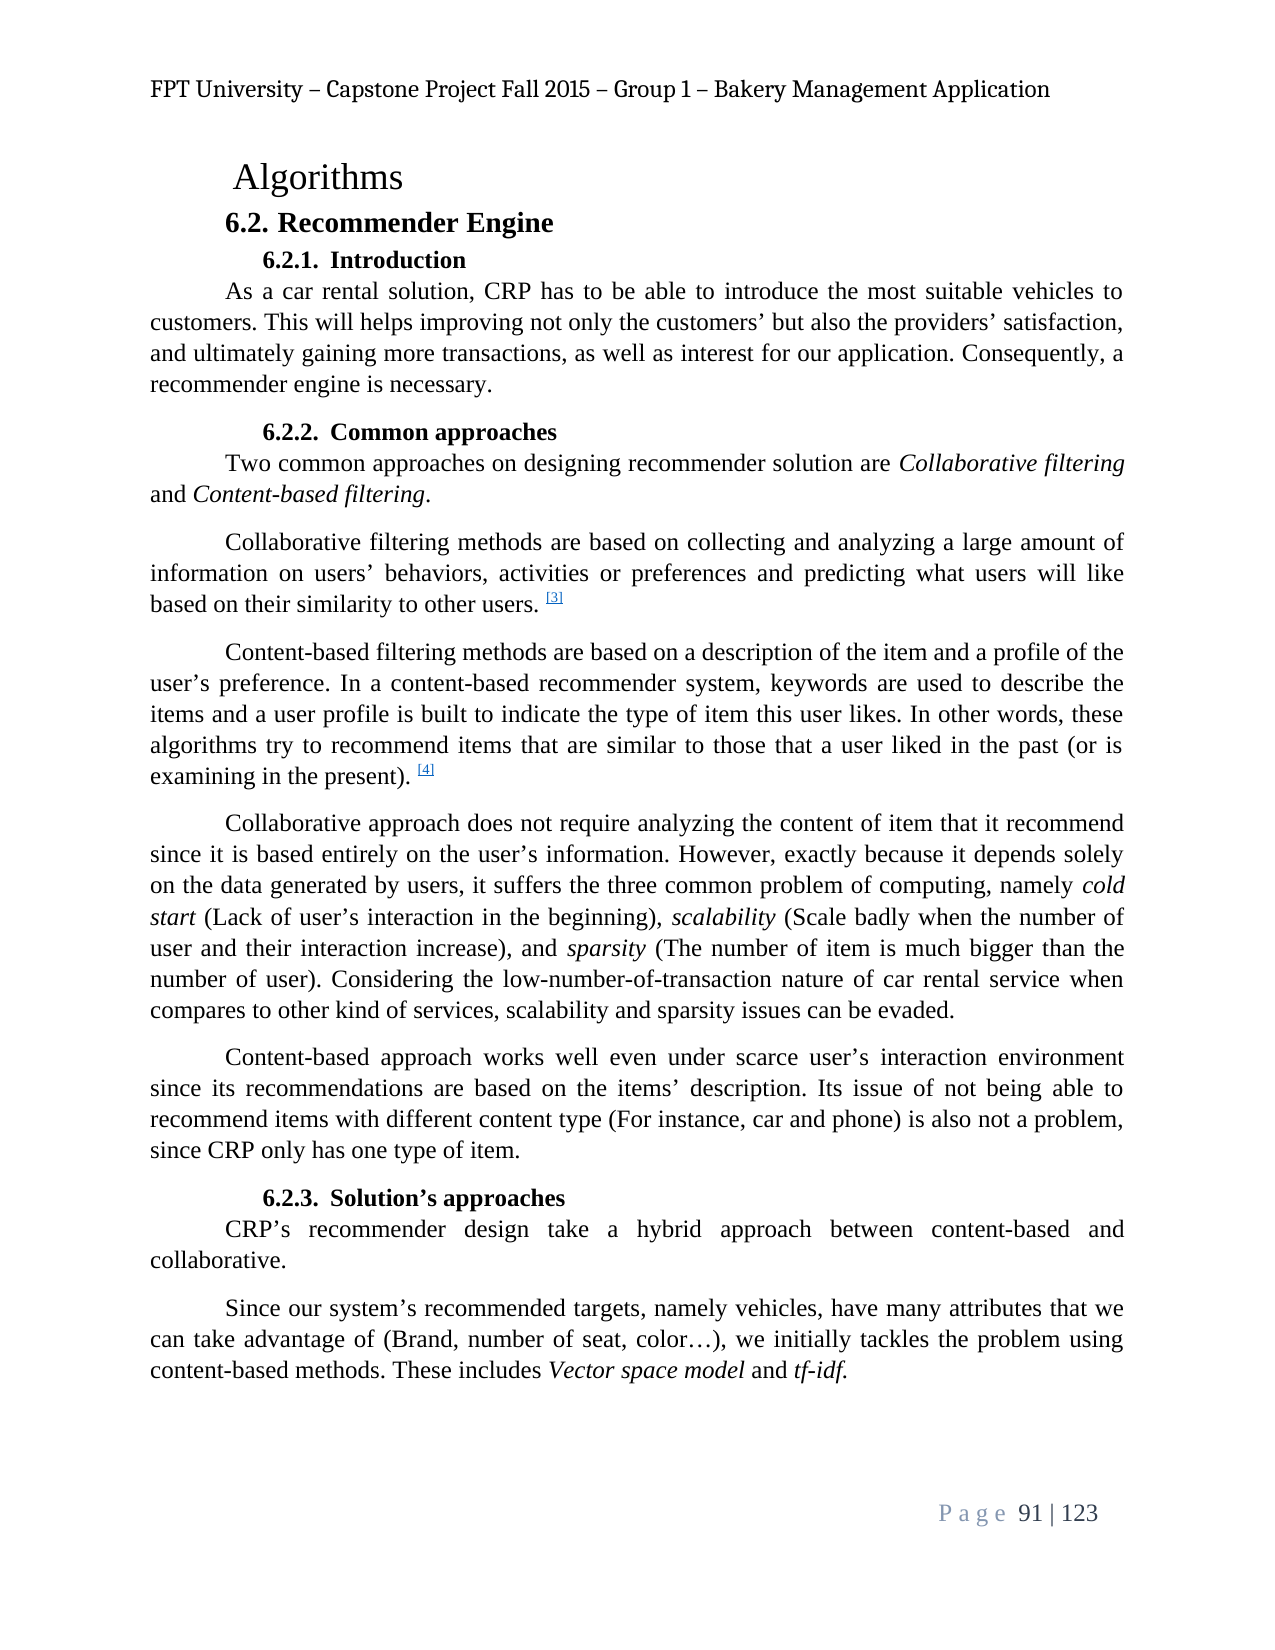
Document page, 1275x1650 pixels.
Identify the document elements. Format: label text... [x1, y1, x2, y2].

text Two common approaches on designing recommender solution are Collaborative filtering and Content-based filtering. [150, 448, 1125, 508]
text Content-based filtering methods are based on a description of the item and a profile of the user’s preference. In a content-based recommender system, keywords are used to describe the items and a user profile is built to indicate the type of item this user likes. In other words, these algorithms try to recommend items that are similar to those that a user liked in the past (or is examining in the present). [4] [150, 637, 1125, 789]
subtitle Solution’s approaches [262, 1183, 1125, 1212]
subtitle Introduction [262, 245, 1125, 274]
text Collaborative filtering methods are based on collecting and analyzing a large amount of information on users’ behaviors, activities or preferences and predicting what users will like based on their similarity to other users. [3] [150, 527, 1125, 618]
subtitle Common approaches [262, 417, 1125, 446]
text Content-based approach works well even under scarce user’s interaction environment since its recommendations are based on the items’ description. Its issue of not being able to recommend items with different content type (For instance, car and phone) is also not a problem, since CRP only has one type of item. [150, 1042, 1125, 1164]
subtitle Recommender Engine [225, 205, 1125, 238]
text As a car rental solution, CRP has to be able to introduce the most suitable vehicles to customers. This will helps improving not only the customers’ but also the providers’ satisfaction, and ultimately gaining more transactions, as well as interest for our application. Consequently, a recommender engine is necessary. [150, 276, 1125, 398]
text Collaborative approach does not require analyzing the content of item that it recommend since it is based entirely on the user’s information. However, exactly because it depends solely on the data generated by users, it suffers the three common problem of computing, namely cold start (Lack of user’s interaction in the beginning), scalability (Scale badly when the number of user and their interaction increase), and sparsity (The number of item is much bigger than the number of user). Considering the low-number-of-transaction nature of car rental service when compares to other kind of services, scalability and sparsity issues can be evaded. [150, 808, 1125, 1023]
text CRP’s recommender design take a hybrid approach between content-based and collaborative. [150, 1214, 1125, 1274]
text Since our system’s recommended targets, namely vehicles, have many attributes that we can take advantage of (Brand, number of seat, color…), we initially tackles the problem using content-based methods. These includes Vector space model and tf-idf. [150, 1293, 1125, 1384]
subtitle Algorithms [232, 154, 1125, 197]
